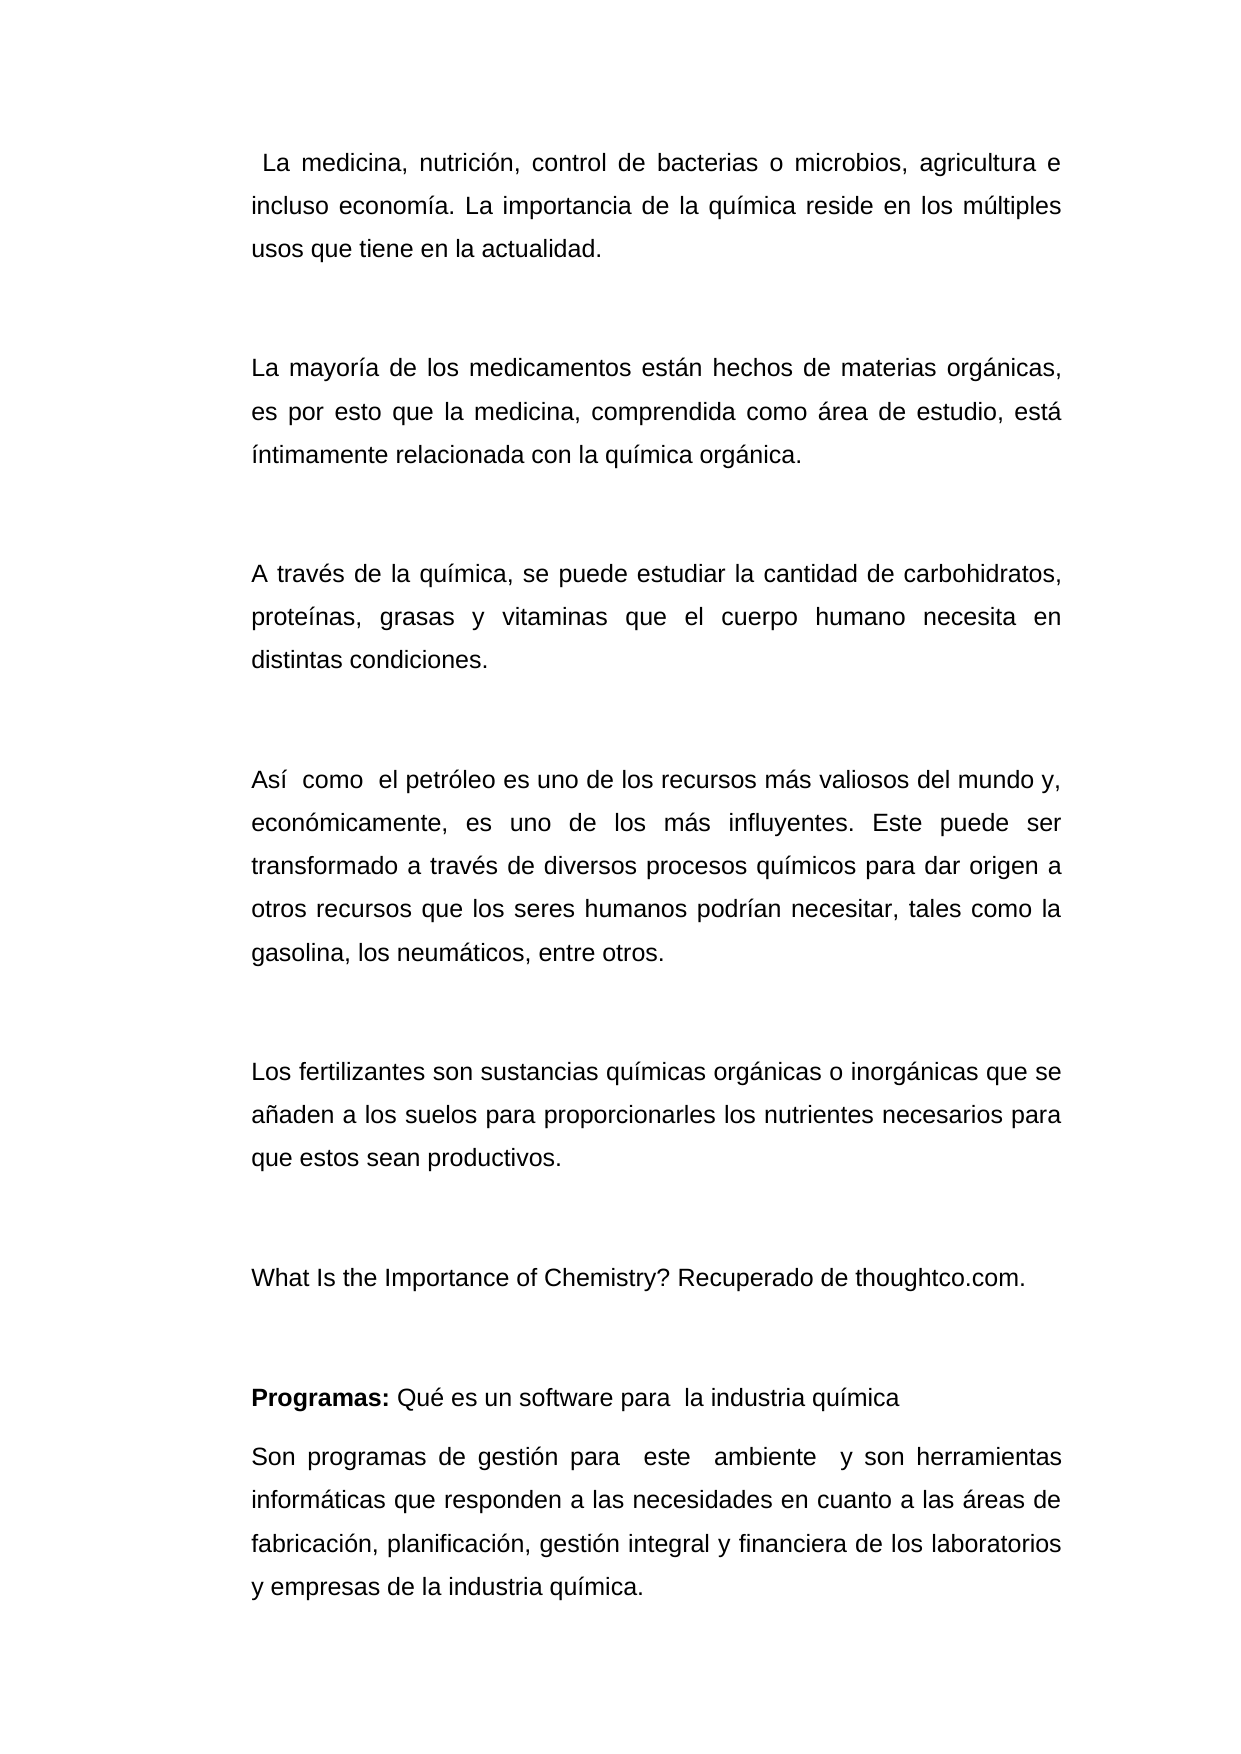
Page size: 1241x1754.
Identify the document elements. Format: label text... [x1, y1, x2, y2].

text La mayoría de los medicamentos están hechos de materias orgánicas, es por esto que la medicina, comprendida como área de estudio, está íntimamente relacionada con la química orgánica. [251, 353, 1063, 468]
text Son programas de gestión para este ambiente y son herramientas informáticas que responden a las necesidades en cuanto a las áreas de fabricación, planificación, gestión integral y financiera de los laboratorios y empresas de la industria química. [251, 1442, 1063, 1601]
text Los fertilizantes son sustancias químicas orgánicas o inorgánicas que se añaden a los suelos para proporcionarles los nutrientes necesarios para que estos sean productivos. [251, 1057, 1063, 1172]
text Así como el petróleo es uno de los recursos más valiosos del mundo y, económicamente, es uno de los más influyentes. Este puede ser transformado a través de diversos procesos químicos para dar origen a otros recursos que los seres humanos podrían necesitar, tales como la gasolina, los neumáticos, entre otros. [251, 765, 1063, 966]
text Programas: Qué es un software para la industria química [251, 1383, 1063, 1411]
text La medicina, nutrición, control de bacterias o microbios, agricultura e incluso economía. La importancia de la química reside en los múltiples usos que tiene en la actualidad. [251, 148, 1063, 263]
text What Is the Importance of Chemistry? Recuperado de thoughtco.com. [251, 1263, 1063, 1292]
text A través de la química, se puede estudiar la cantidad de carbohidratos, proteínas, grasas y vitaminas que el cuerpo humano necesita en distintas condiciones. [251, 559, 1063, 674]
